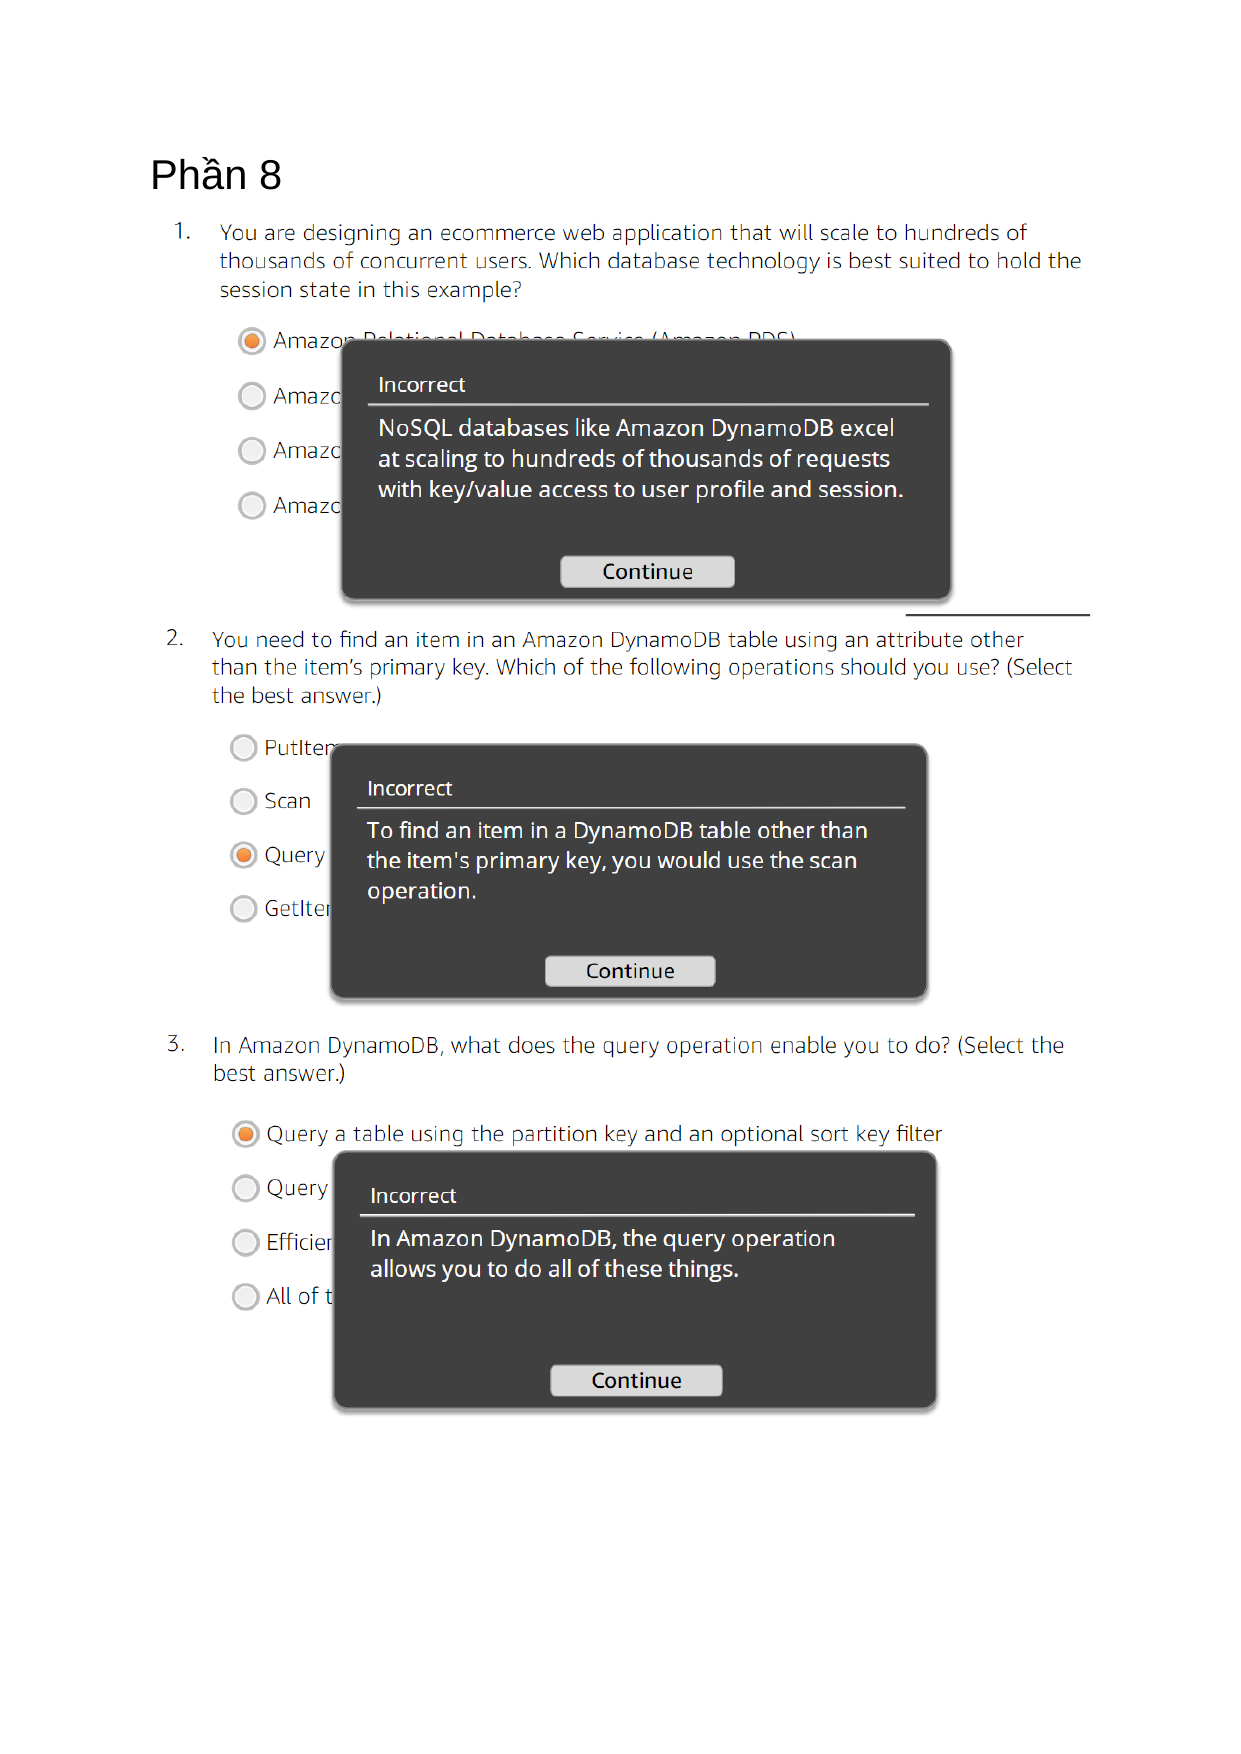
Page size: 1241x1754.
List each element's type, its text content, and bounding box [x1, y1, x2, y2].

picture [150, 614, 1091, 1019]
subtitle Phần 8 [150, 150, 1090, 198]
picture [150, 210, 1091, 611]
picture [150, 1022, 1091, 1429]
